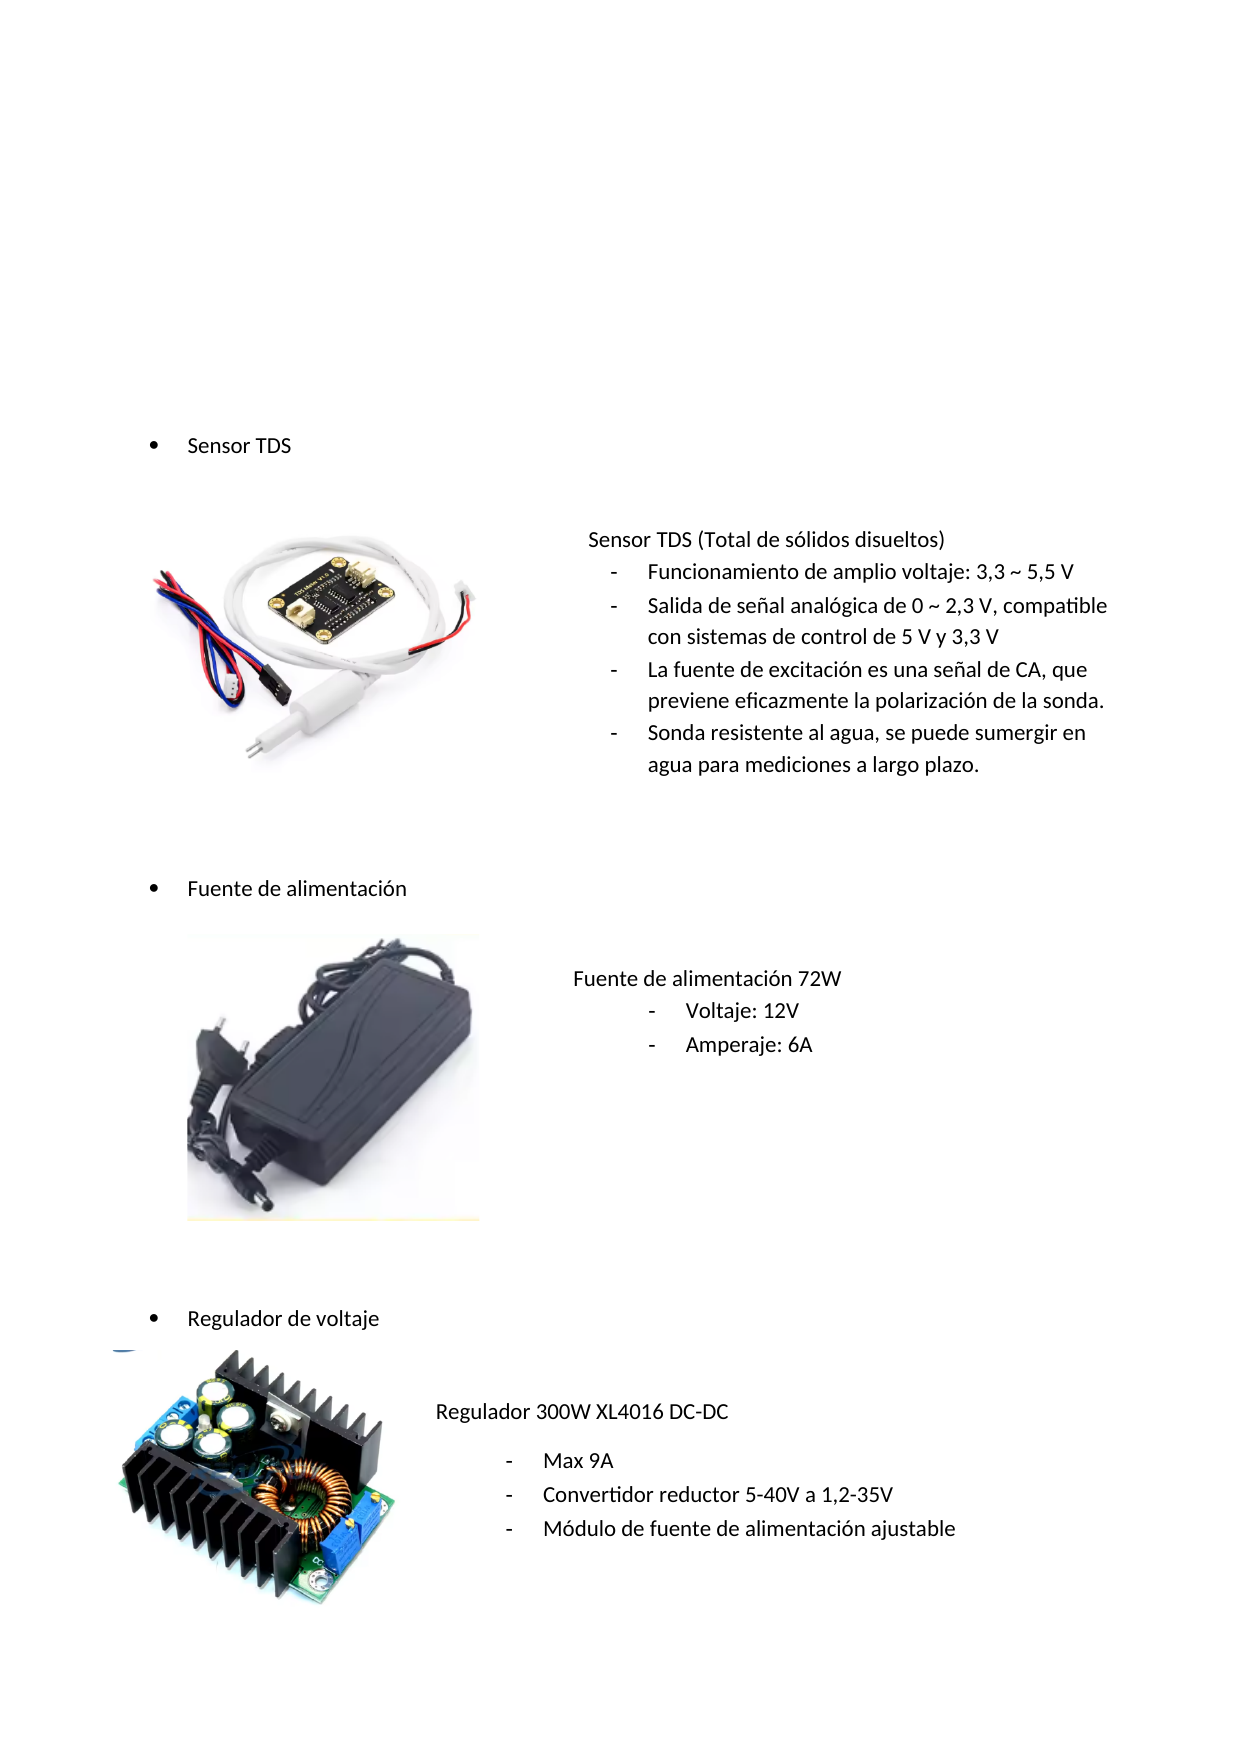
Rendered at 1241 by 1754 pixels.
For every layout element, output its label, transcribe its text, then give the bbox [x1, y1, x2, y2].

list Módulo de fuente de alimentación ajustable [412, 1512, 1128, 1543]
list Convertidor reductor 5-40V a 1,2-35V [412, 1478, 1128, 1509]
list Max 9A [412, 1444, 1128, 1476]
list Sonda resistente al agua, se puede sumergir en agua para mediciones a largo plazo. [225, 716, 1128, 778]
picture [187, 934, 480, 1221]
list La fuente de excitación es una señal de CA, que previene eficazmente la polarización de la sonda. [479, 653, 1128, 714]
text Regulador 300W XL4016 DC-DC [412, 1397, 1128, 1425]
list Sensor TDS (Total de sólidos disueltos) [479, 525, 1128, 553]
list Salida de señal analógica de 0 ~ 2,3 V, compatible con sistemas de control de 5 V y 3,3 V [479, 589, 1128, 650]
list Regulador de voltaje [150, 1304, 1128, 1332]
list Fuente de alimentación 72W [480, 964, 1128, 992]
list Funcionamiento de amplio voltaje: 3,3 ~ 5,5 V [479, 555, 1128, 586]
list Amperaje: 6A [480, 1028, 1128, 1059]
list Voltaje: 12V [480, 994, 1128, 1026]
picture [112, 1350, 412, 1618]
list Fuente de alimentación [150, 874, 1128, 902]
picture [150, 478, 479, 776]
list Sensor TDS [150, 431, 1128, 459]
